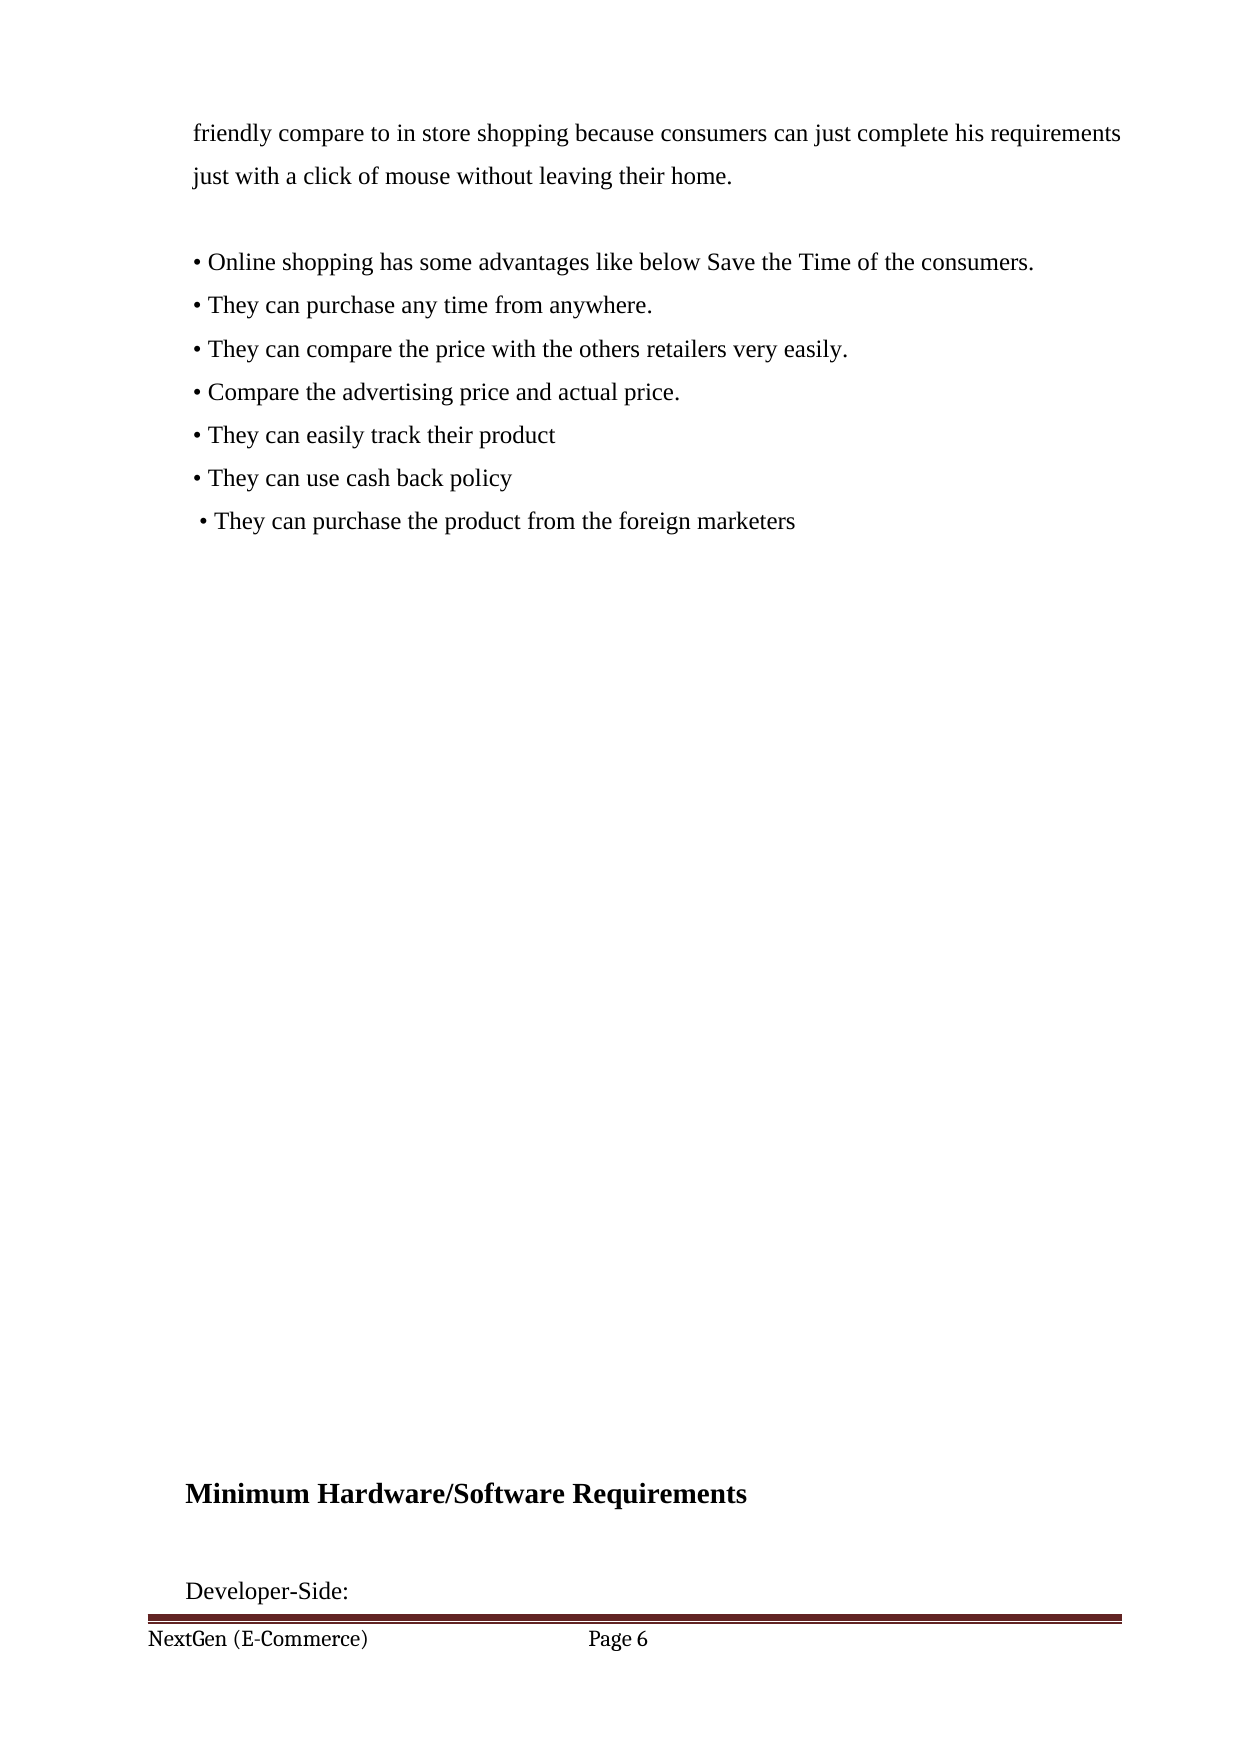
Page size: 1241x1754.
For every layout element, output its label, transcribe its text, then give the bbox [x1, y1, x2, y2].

list • They can easily track their product [193, 420, 1122, 449]
text Minimum Hardware/Software Requirements [148, 1476, 1122, 1509]
list • They can purchase any time from anywhere. [193, 291, 1122, 319]
list • Compare the advertising price and actual price. [193, 377, 1122, 406]
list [193, 118, 1122, 190]
list • Online shopping has some advantages like below Save the Time of the consumers. [193, 247, 1122, 276]
list • They can compare the price with the others retailers very easily. [193, 334, 1122, 362]
list • They can purchase the product from the foreign marketers [193, 506, 1122, 535]
list • They can use cash back policy [193, 463, 1122, 492]
text Developer-Side: [185, 1576, 1122, 1605]
